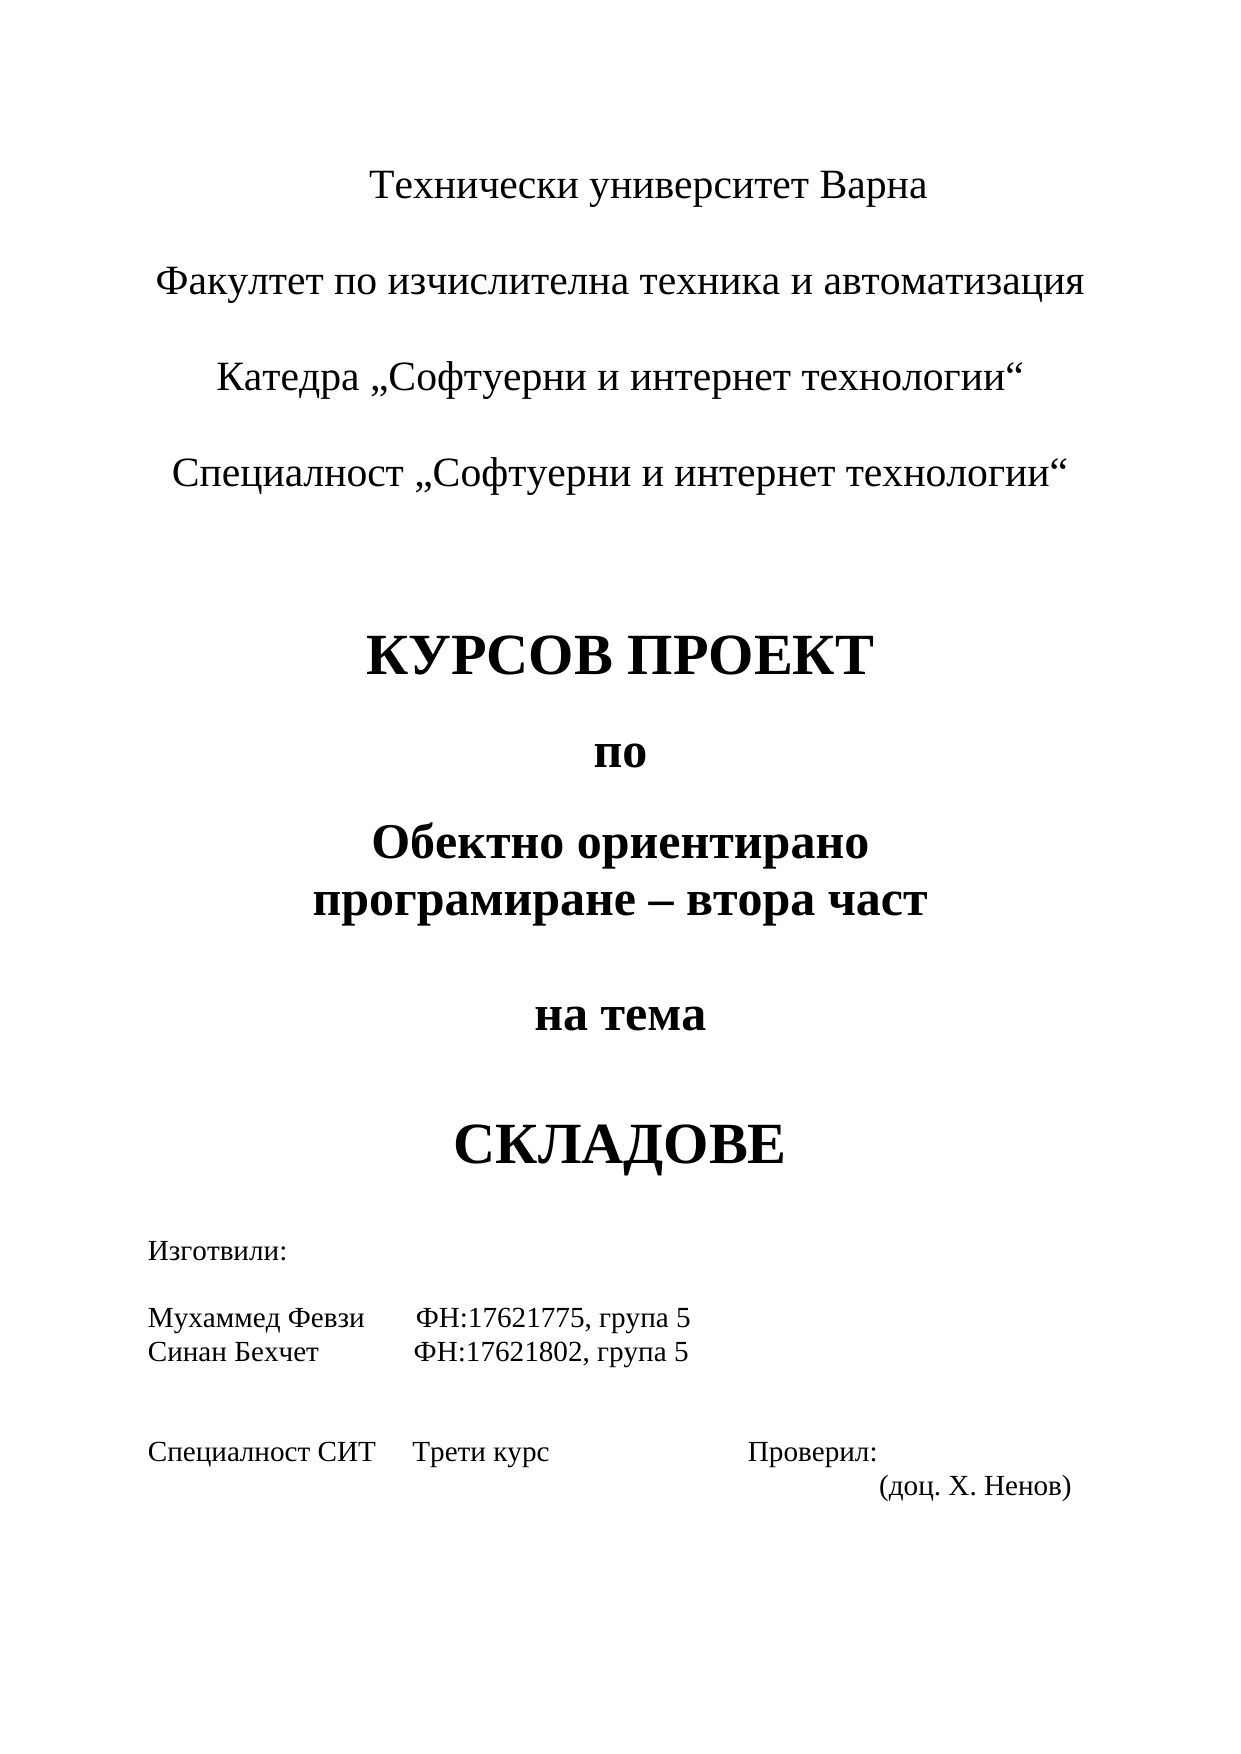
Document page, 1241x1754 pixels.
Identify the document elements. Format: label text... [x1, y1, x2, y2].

text програмиране – втора част [148, 869, 1093, 927]
text по [148, 721, 1093, 778]
text Обектно ориентирано [148, 812, 1093, 869]
text Мухаммед Февзи ФН:17621775, група 5 [148, 1300, 1093, 1334]
text Специалност „Софтуерни и интернет технологии“ [148, 447, 1093, 495]
text Изготвили: [148, 1233, 1093, 1267]
text КУРСОВ ПРОЕКТ [148, 620, 1093, 721]
text СКЛАДОВЕ [148, 1109, 1093, 1176]
text Факултет по изчислителна техника и автоматизация [148, 256, 1093, 304]
text Технически университет Варна [369, 160, 1093, 208]
text Катедра „Софтуерни и интернет технологии“ [148, 352, 1093, 399]
text Синан Бехчет ФН:17621802, група 5 [148, 1334, 1093, 1367]
text (доц. Х. Ненов) [148, 1468, 1093, 1502]
text Специалност СИТ Трети курс Проверил: [148, 1434, 1093, 1468]
text на тема [148, 984, 1093, 1042]
